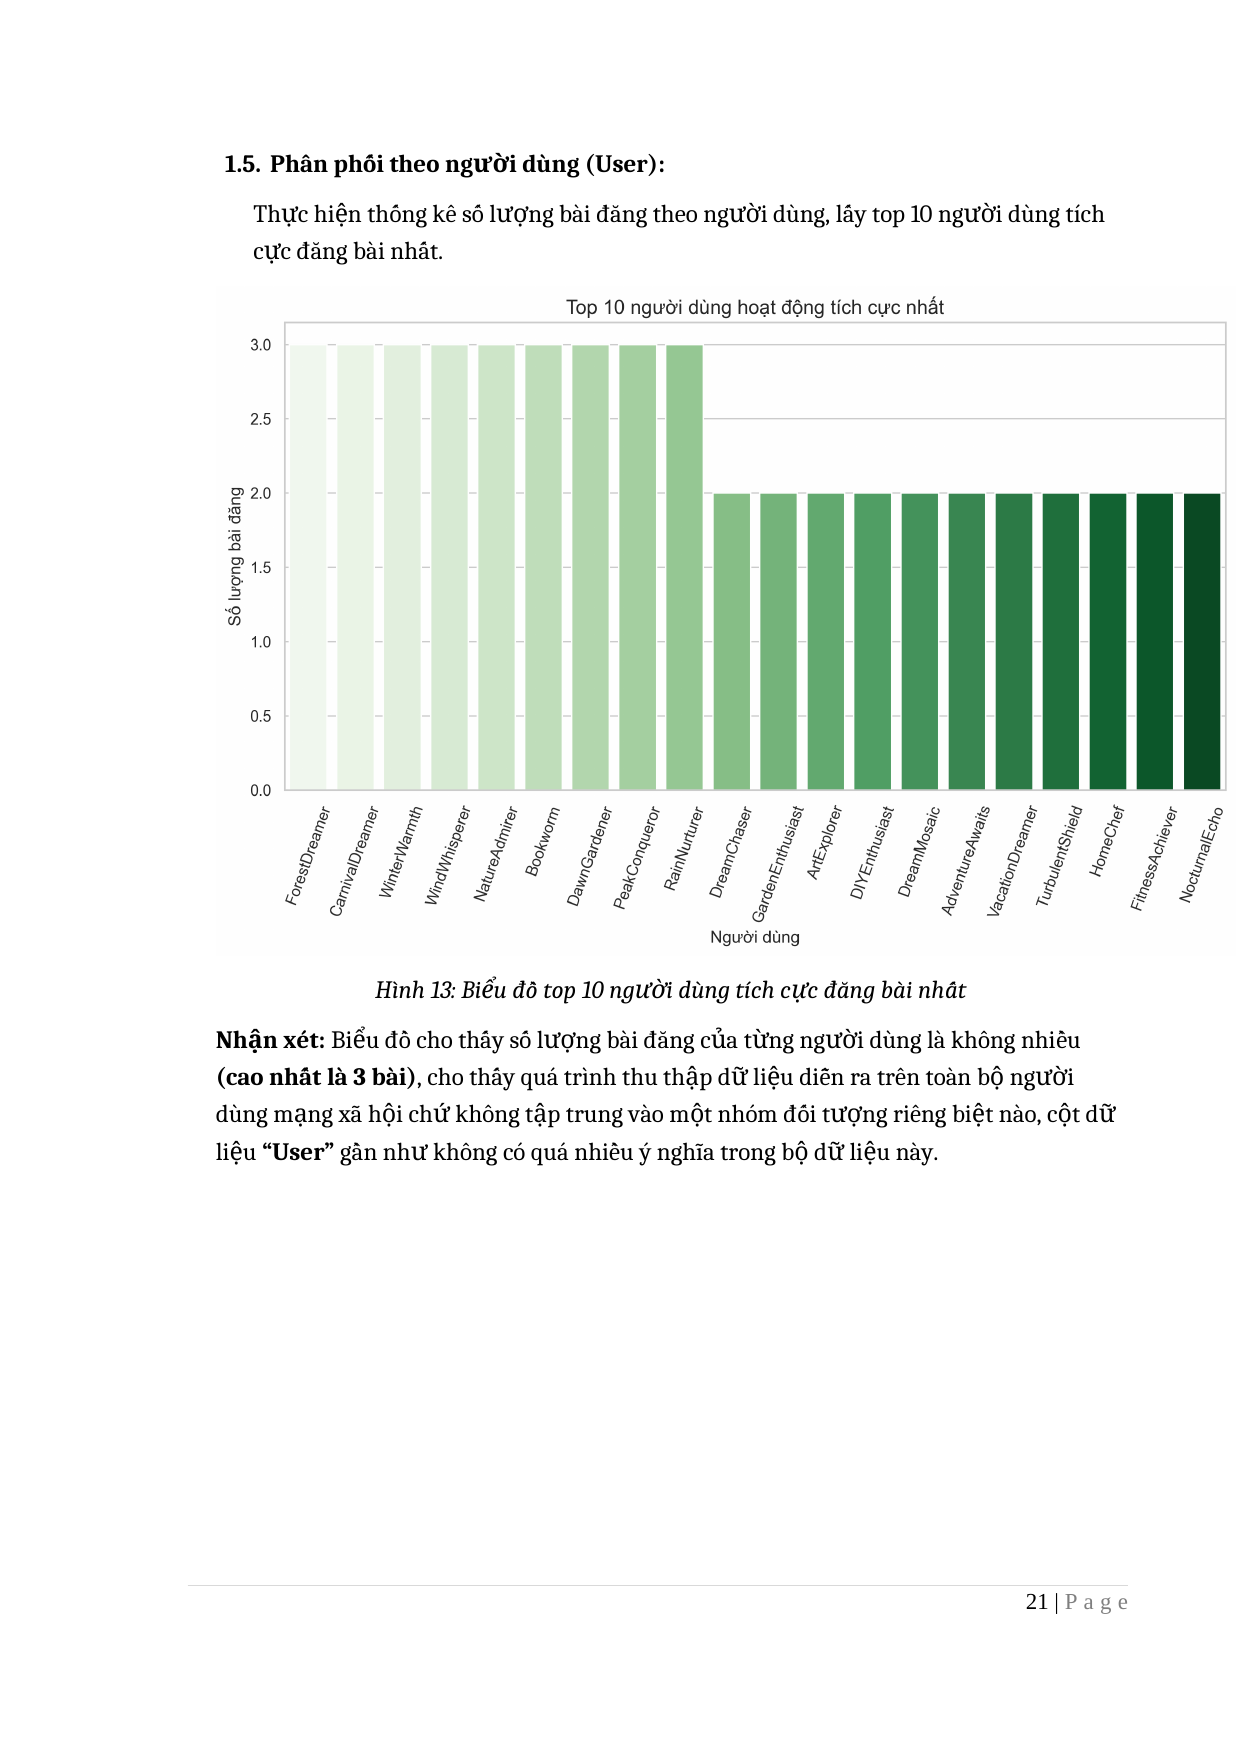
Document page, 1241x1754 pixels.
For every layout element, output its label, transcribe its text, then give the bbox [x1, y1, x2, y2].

text Hình 13: Biểu đồ top 10 người dùng tích cực đăng bài nhất [216, 976, 1128, 1004]
text Thực hiện thống kê số lượng bài đăng theo người dùng, lấy top 10 người dùng tích cực đăng bài nhất. [253, 200, 1128, 266]
list Phân phối theo người dùng (User): [225, 150, 1128, 179]
text Nhận xét: Biểu đồ cho thấy số lượng bài đăng của từng người dùng là không nhiều (cao nhất là 3 bài), cho thấy quá trình thu thập dữ liệu diễn ra trên toàn bộ người dùng mạng xã hội chứ không tập trung vào một nhóm đối tượng riêng biệt nào, cột dữ liệu “User” gần như không có quá nhiều ý nghĩa trong bộ dữ liệu này. [216, 1026, 1128, 1166]
picture [215, 286, 1236, 956]
